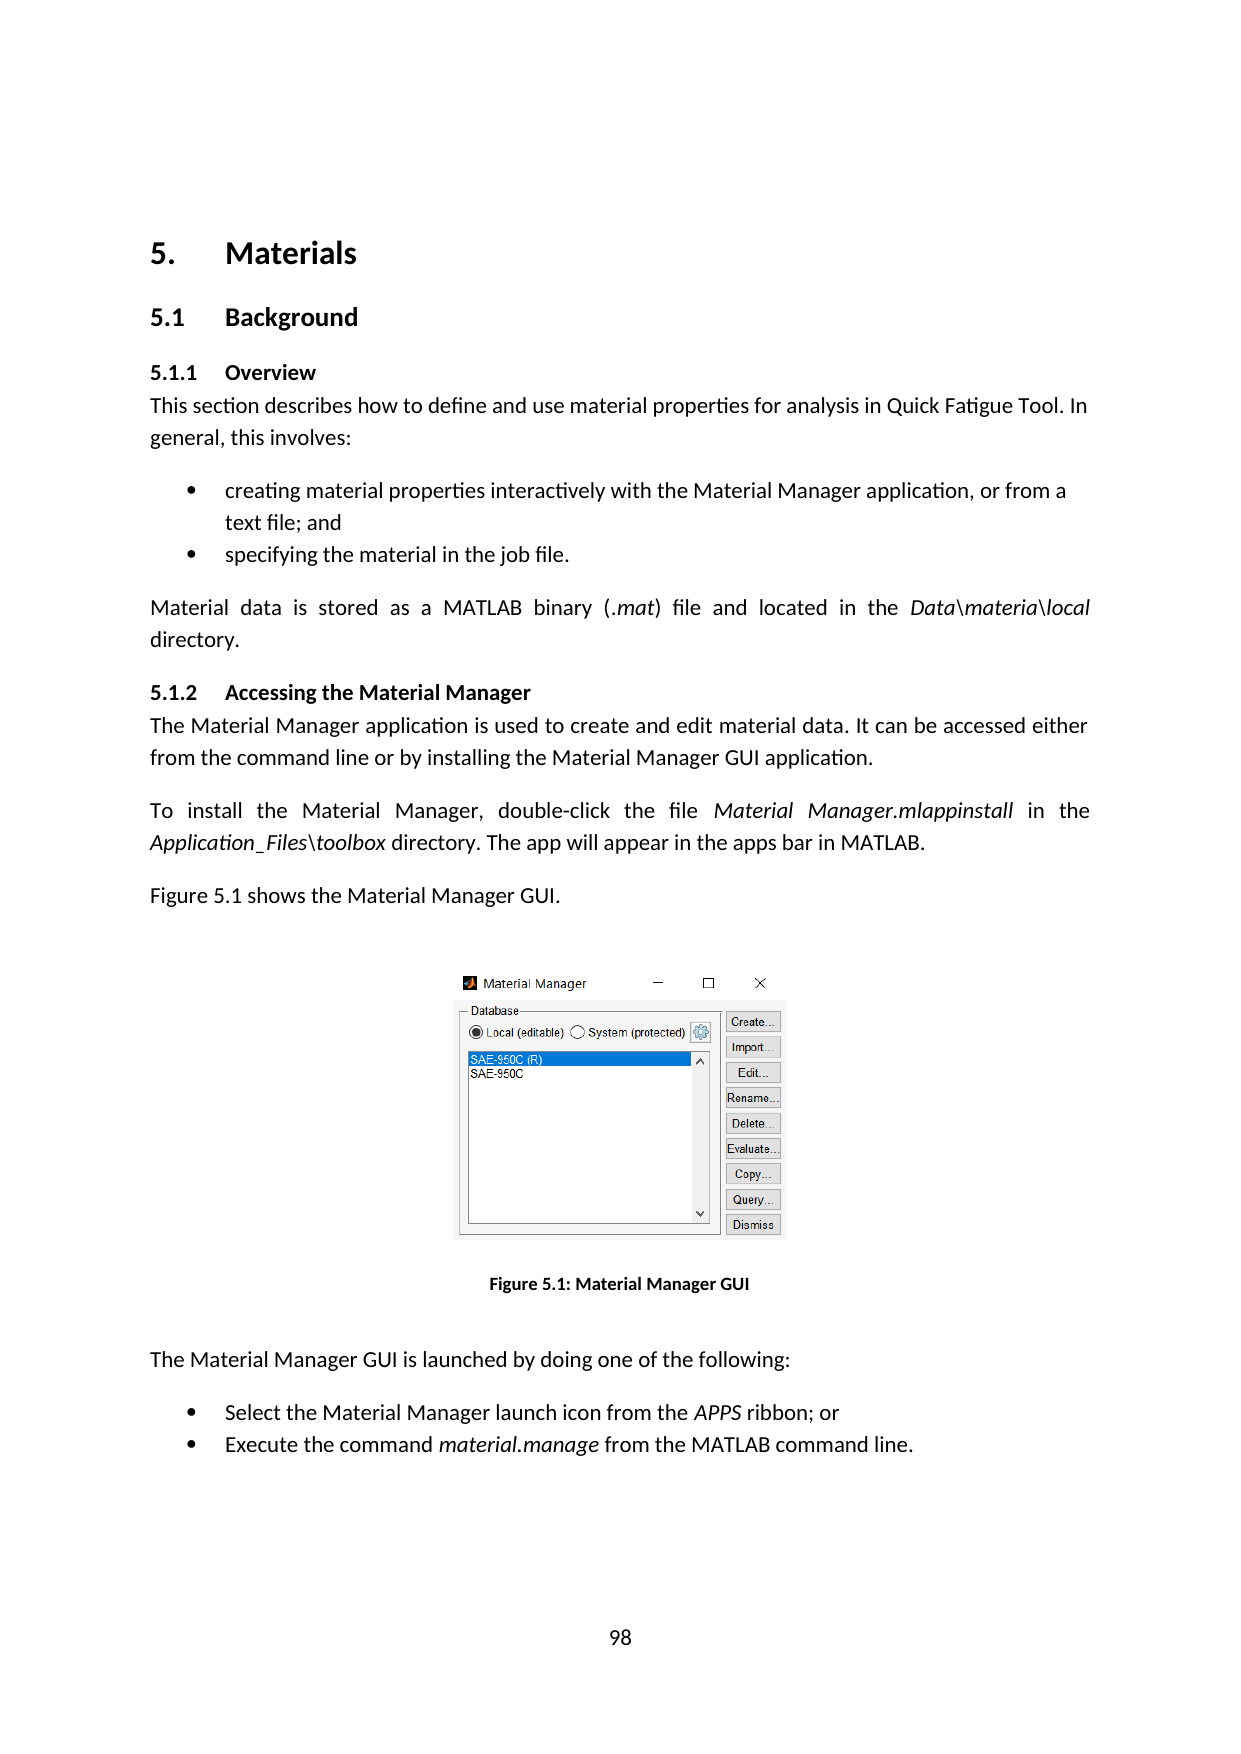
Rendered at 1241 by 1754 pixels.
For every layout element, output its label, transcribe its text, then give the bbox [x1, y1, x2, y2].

list creating material properties interactively with the Material Manager application, or from a text file; and [187, 476, 1090, 536]
subtitle 5.1 Background [150, 300, 1090, 333]
subtitle 5. Materials [150, 232, 1090, 273]
picture [453, 967, 786, 1240]
list specifying the material in the job file. [187, 540, 1090, 568]
list Execute the command material.manage from the MATLAB command line. [187, 1430, 1090, 1458]
text To install the Material Manager, double-click the file Material Manager.mlappinstall in the Application_Files\toolbox directory. The app will appear in the apps bar in MATLAB. [150, 796, 1090, 856]
text The Material Manager GUI is launched by doing one of the following: [150, 987, 1090, 1373]
list Select the Material Manager launch icon from the APPS ribbon; or [187, 1398, 1090, 1426]
text This section describes how to define and use material properties for analysis in Quick Fatigue Tool. In general, this involves: [150, 391, 1090, 451]
text The Material Manager application is used to create and edit material data. It can be accessed either from the command line or by installing the Material Manager GUI application. [150, 711, 1090, 771]
text Material data is stored as a MATLAB binary (.mat) file and located in the Data\materia\local directory. [150, 593, 1090, 653]
subtitle 5.1.2 Accessing the Material Manager [150, 678, 1090, 707]
subtitle 5.1.1 Overview [150, 358, 1090, 387]
text Figure 5.1 shows the Material Manager GUI. [150, 881, 1090, 909]
